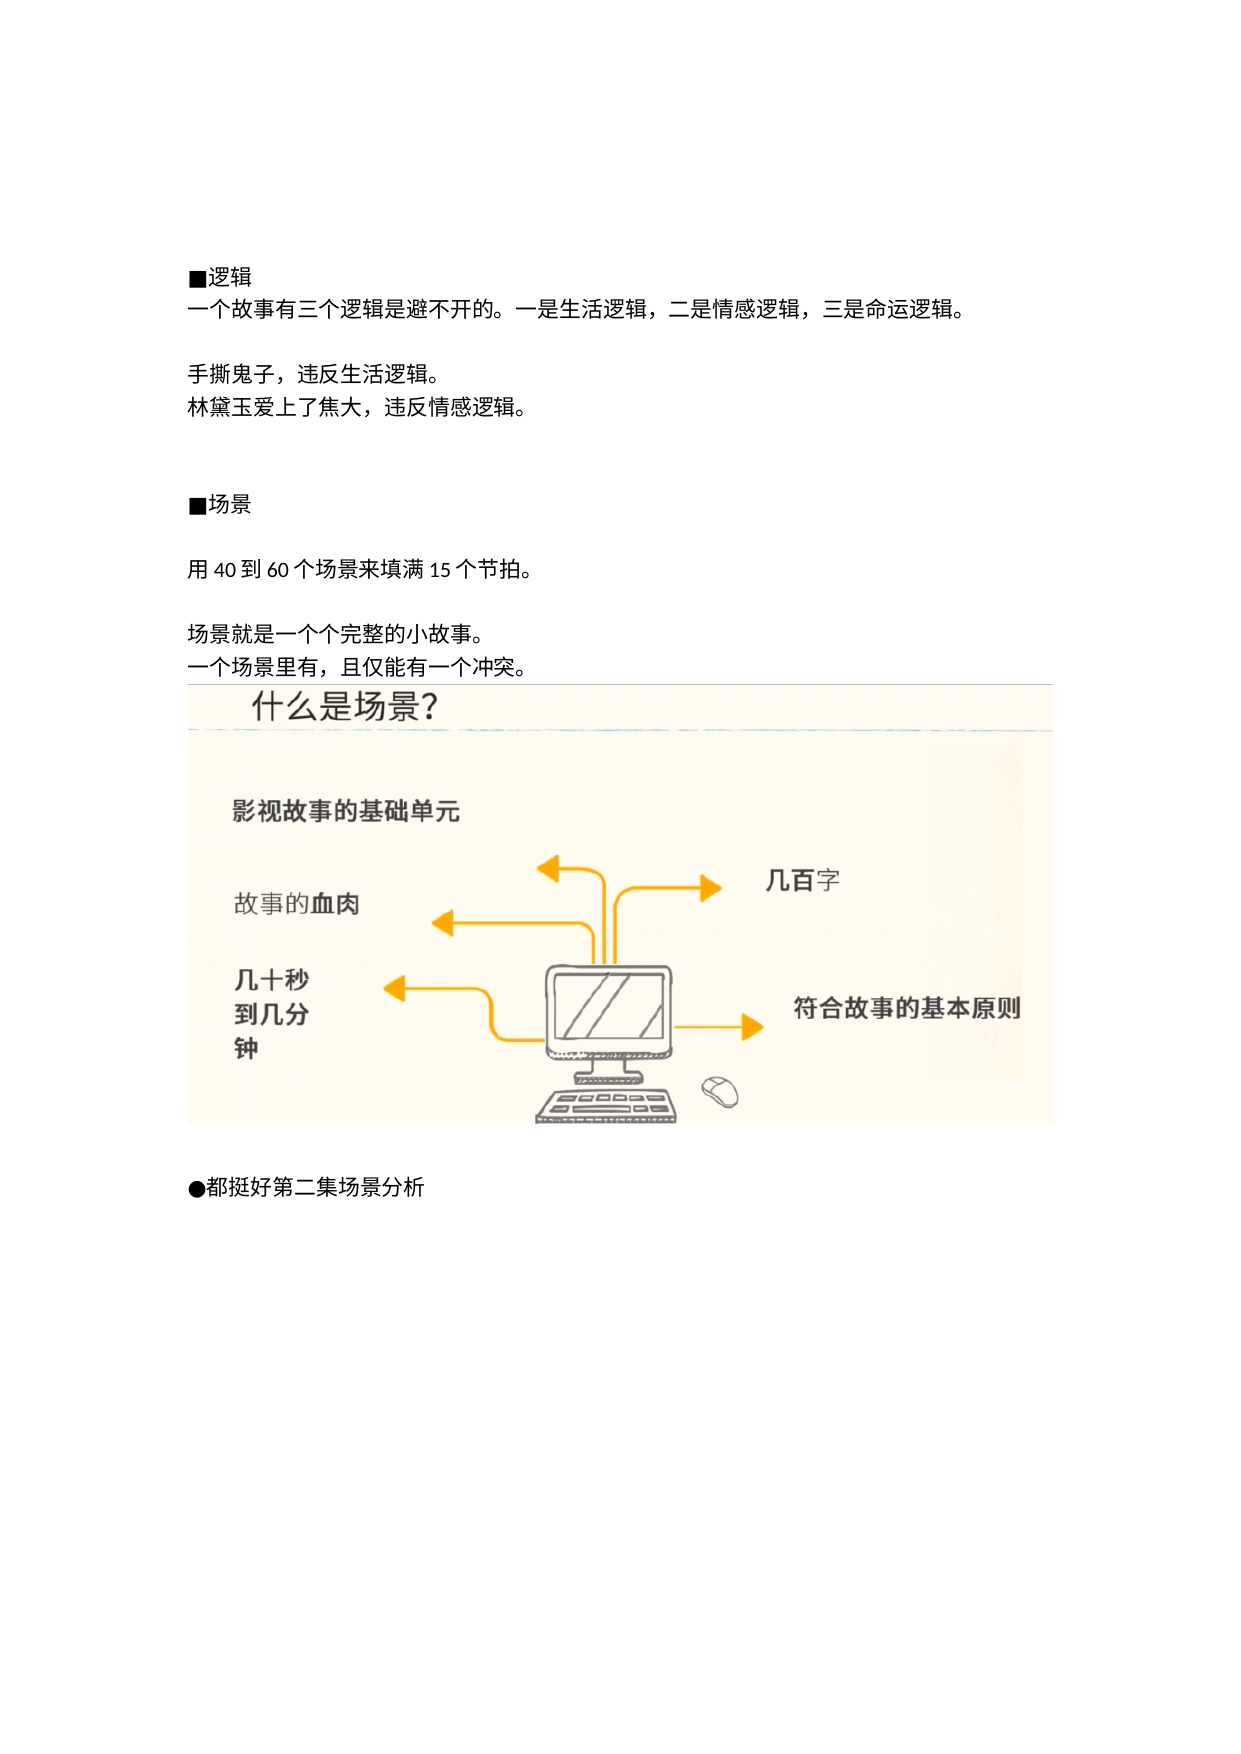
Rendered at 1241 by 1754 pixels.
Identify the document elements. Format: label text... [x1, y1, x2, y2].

text ■逻辑 [187, 259, 1053, 292]
text 一个故事有三个逻辑是避不开的。一是生活逻辑，二是情感逻辑，三是命运逻辑。 [187, 292, 1053, 324]
text ●都挺好第二集场景分析 [187, 1169, 1053, 1202]
text 手撕鬼子，违反生活逻辑。 [187, 357, 1053, 389]
text 一个场景里有，且仅能有一个冲突。 [187, 649, 1053, 682]
picture [187, 682, 1053, 1124]
text 用40到60个场景来填满15个节拍。 [187, 552, 1053, 584]
text 场景就是一个个完整的小故事。 [187, 617, 1053, 649]
text 林黛玉爱上了焦大，违反情感逻辑。 [187, 389, 1053, 422]
text ■场景 [187, 487, 1053, 519]
